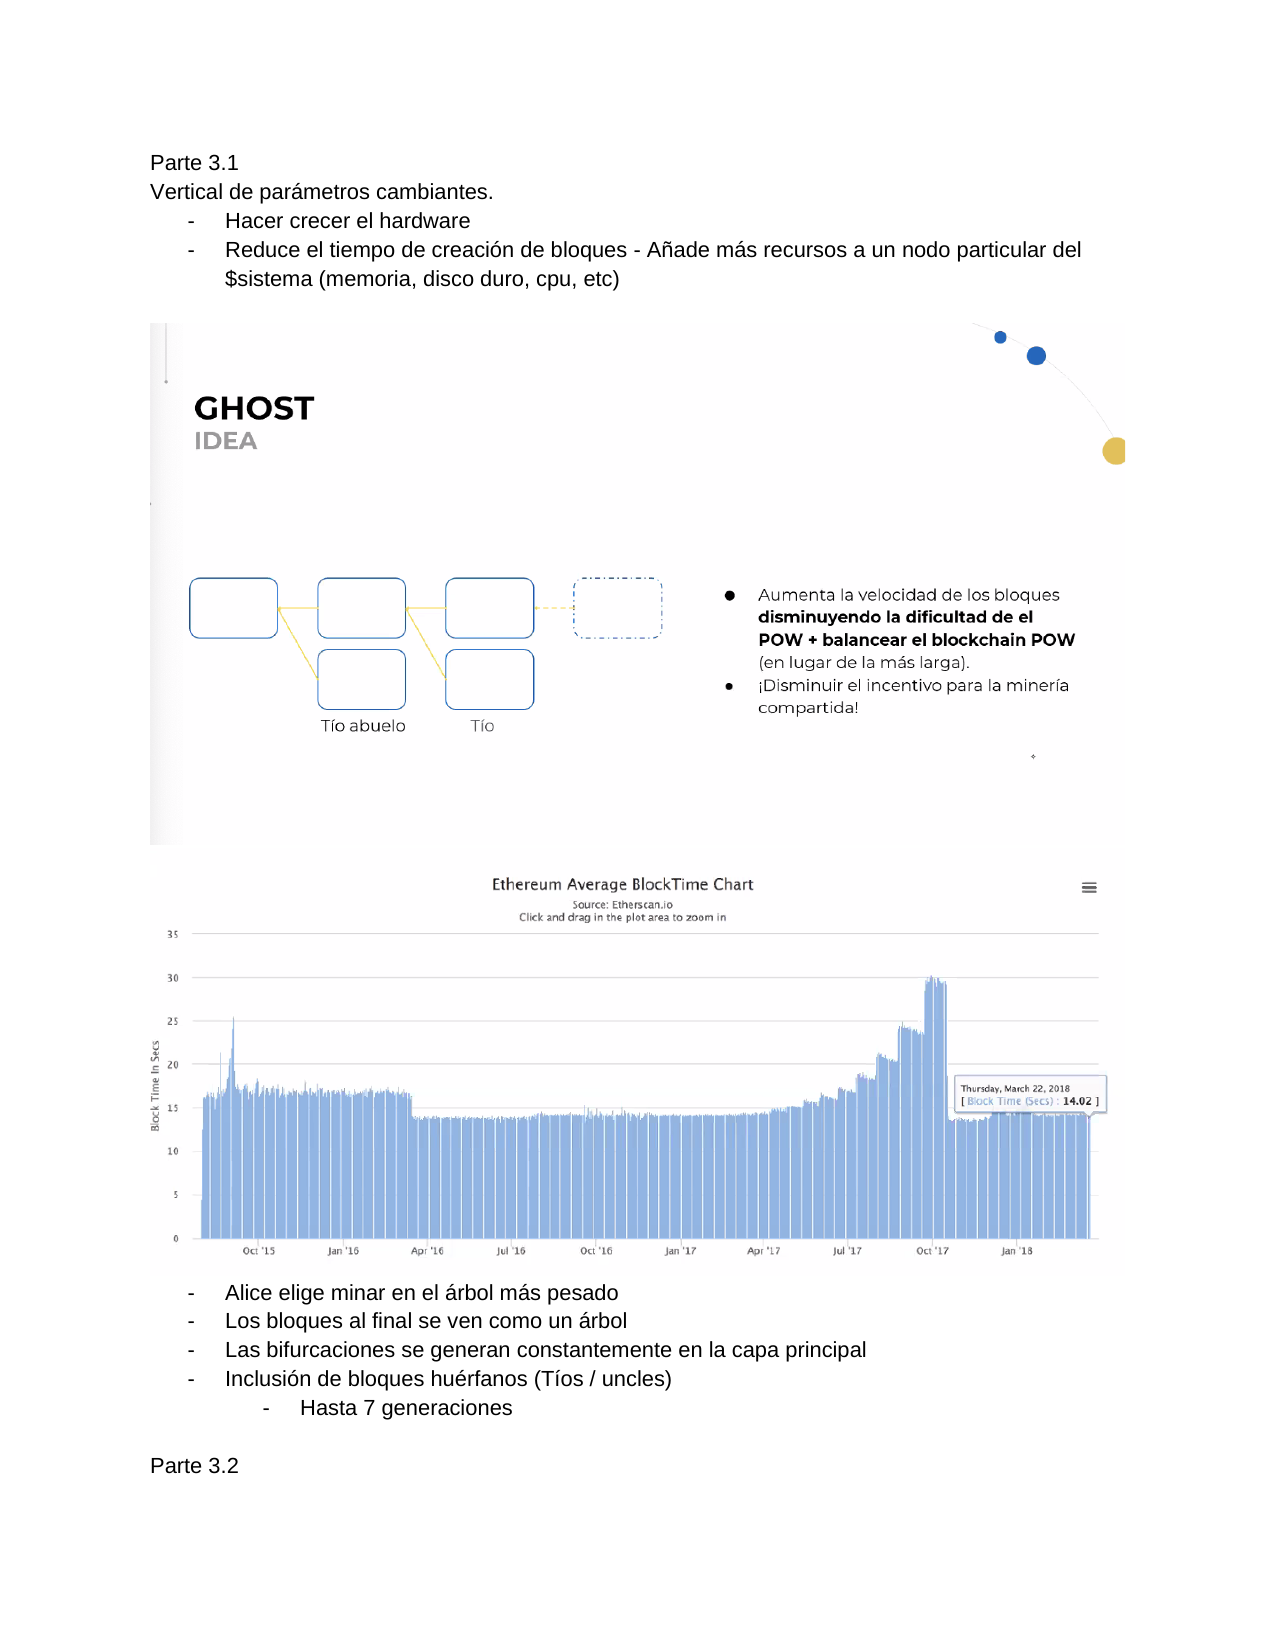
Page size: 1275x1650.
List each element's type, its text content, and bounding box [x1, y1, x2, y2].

list Hacer crecer el hardware [187, 208, 1125, 233]
list Reduce el tiempo de creación de bloques - Añade más recursos a un nodo particular del $sistema (memoria, disco duro, cpu, etc) [187, 237, 1125, 291]
list Las bifurcaciones se generan constantemente en la capa principal [187, 1337, 1125, 1362]
text Parte 3.1 [150, 150, 1125, 175]
picture [150, 848, 1125, 1276]
list Alice elige minar en el árbol más pesado [187, 1279, 1125, 1304]
list Hasta 7 generaciones [262, 1395, 1125, 1420]
text Parte 3.2 [150, 1453, 1125, 1478]
picture [150, 323, 1125, 845]
text Vertical de parámetros cambiantes. [150, 179, 1125, 204]
list Inclusión de bloques huérfanos (Tíos / uncles) [187, 1366, 1125, 1391]
list Los bloques al final se ven como un árbol [187, 1308, 1125, 1333]
